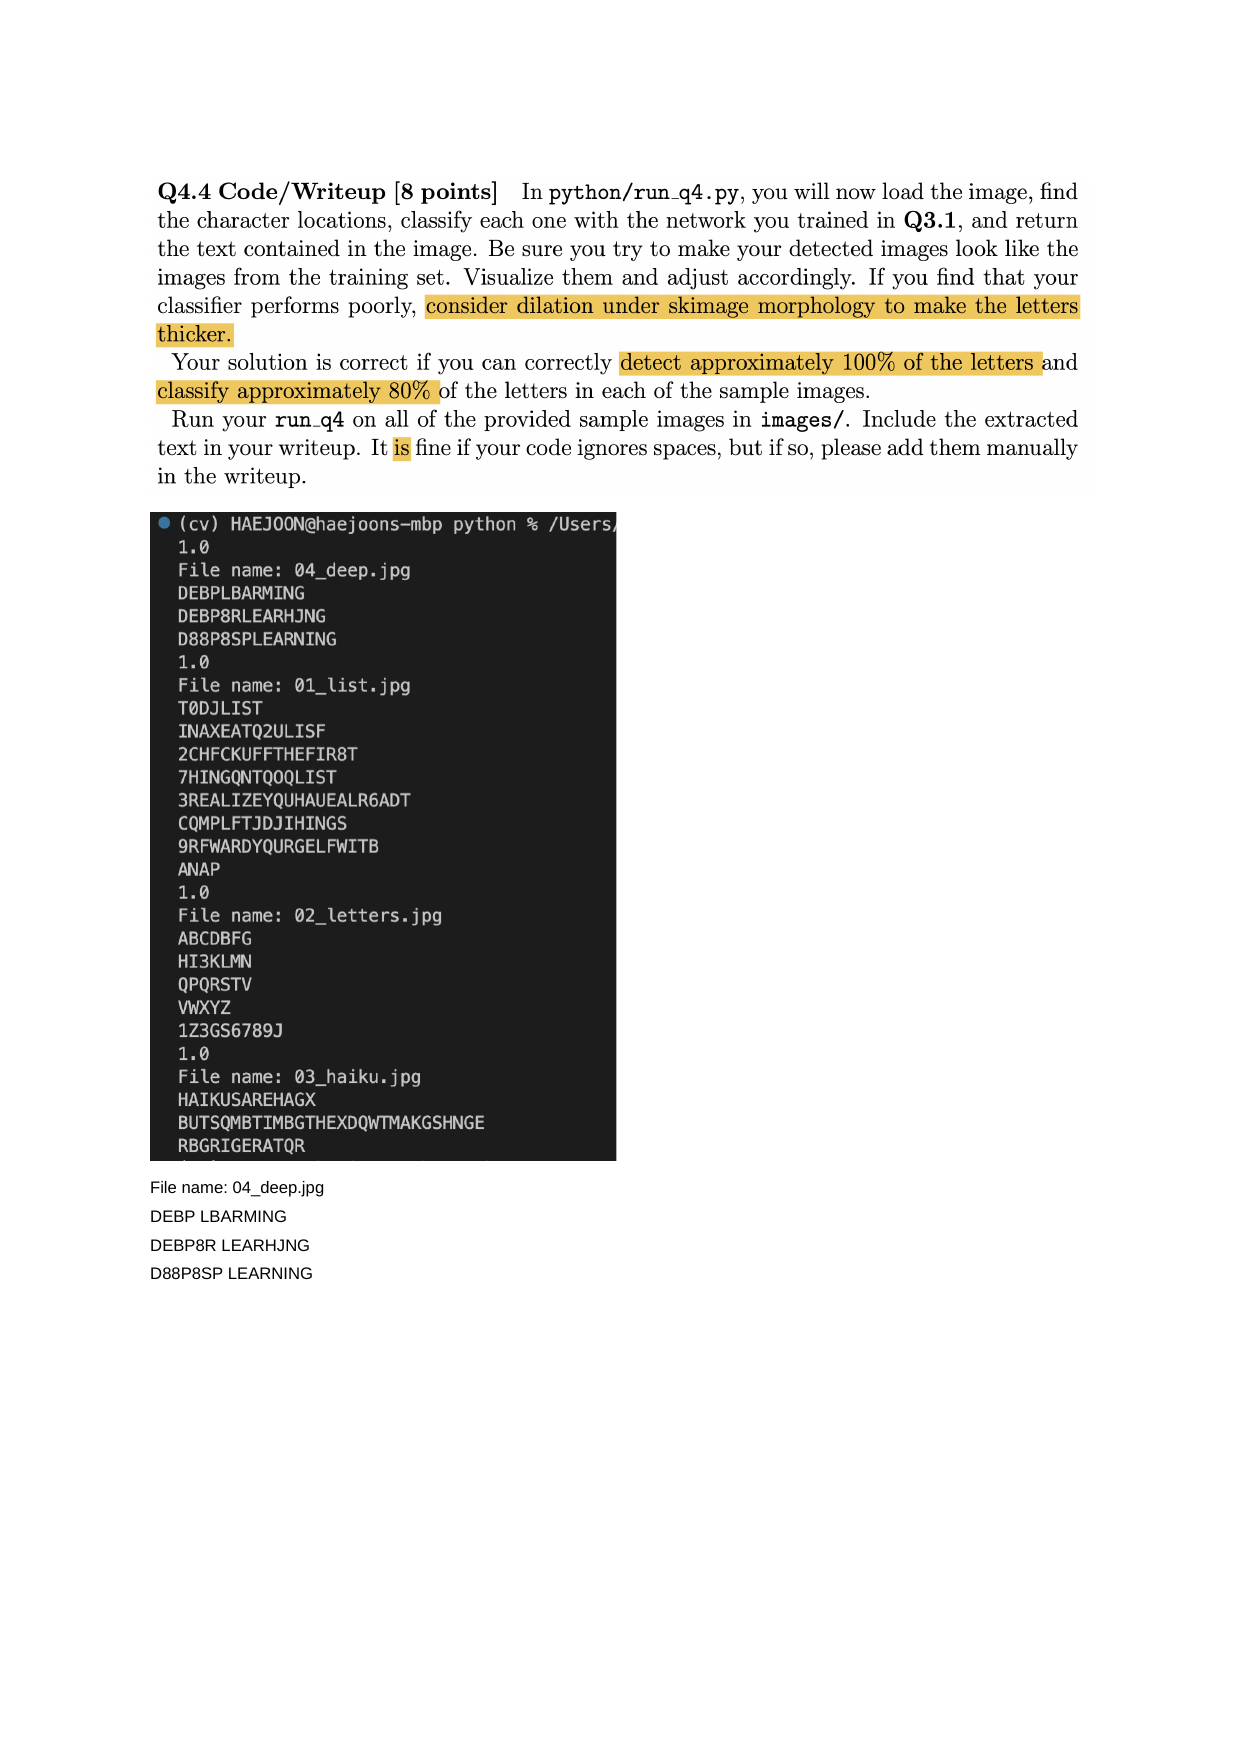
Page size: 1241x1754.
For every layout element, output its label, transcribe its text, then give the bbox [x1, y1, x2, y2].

picture [150, 512, 617, 1161]
picture [150, 177, 1091, 496]
text D88P8SP LEARNING [150, 1264, 1090, 1283]
text DEBP LBARMING [150, 1207, 1090, 1226]
text DEBP8R LEARHJNG [150, 1235, 1090, 1254]
text File name: 04_deep.jpg [150, 1178, 1090, 1197]
